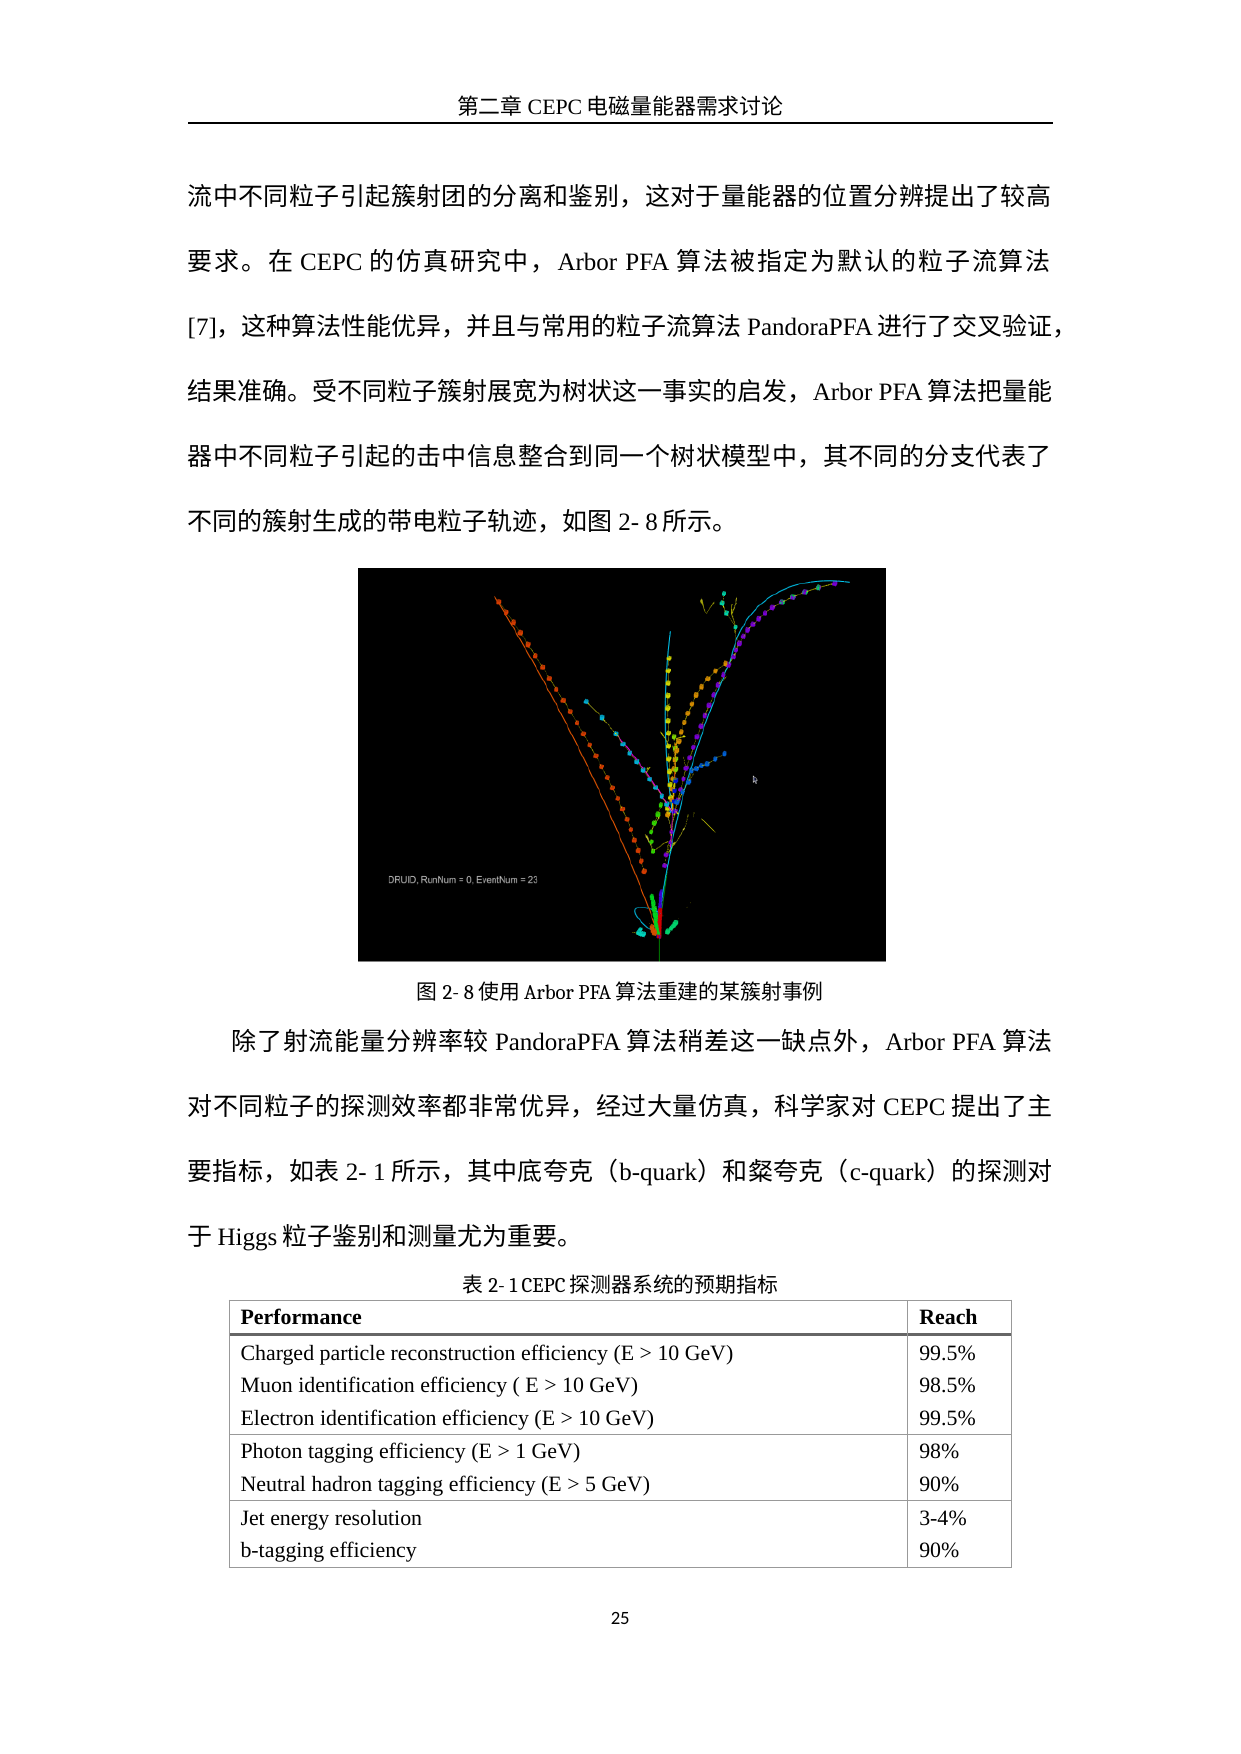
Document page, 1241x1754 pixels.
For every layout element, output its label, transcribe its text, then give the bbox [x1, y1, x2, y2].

table_cell 3-4% 90% 60% [908, 1501, 1011, 1567]
table_cell 98% 90% [908, 1435, 1011, 1500]
table_header Performance [230, 1301, 907, 1333]
table_cell Charged particle reconstruction efficiency (E > 10 GeV) Muon identification efficiency ( E > 10 GeV) Electron identification efficiency (E > 10 GeV) [230, 1336, 907, 1434]
table_header Reach [908, 1301, 1011, 1333]
table_cell 99.5% 98.5% 99.5% [908, 1336, 1011, 1434]
text 表 2- 1 CEPC探测器系统的预期指标 [187, 1267, 1053, 1299]
text 图 2- 8 使用Arbor PFA算法重建的某簇射事例 [187, 974, 1053, 1007]
table_cell Photon tagging efficiency (E > 1 GeV) Neutral hadron tagging efficiency (E > 5 GeV) [230, 1435, 907, 1500]
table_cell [230, 1501, 907, 1567]
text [187, 162, 1053, 552]
picture [337, 552, 903, 972]
text 除了射流能量分辨率较PandoraPFA算法稍差这一缺点外，Arbor PFA算法对不同粒子的探测效率都非常优异，经过大量仿真，科学家对CEPC提出了主要指标，如表 2- 1所示，其中底夸克（b-quark）和粲夸克（c-quark）的探测对于Higgs粒子鉴别和测量尤为重要。 [187, 1007, 1053, 1267]
